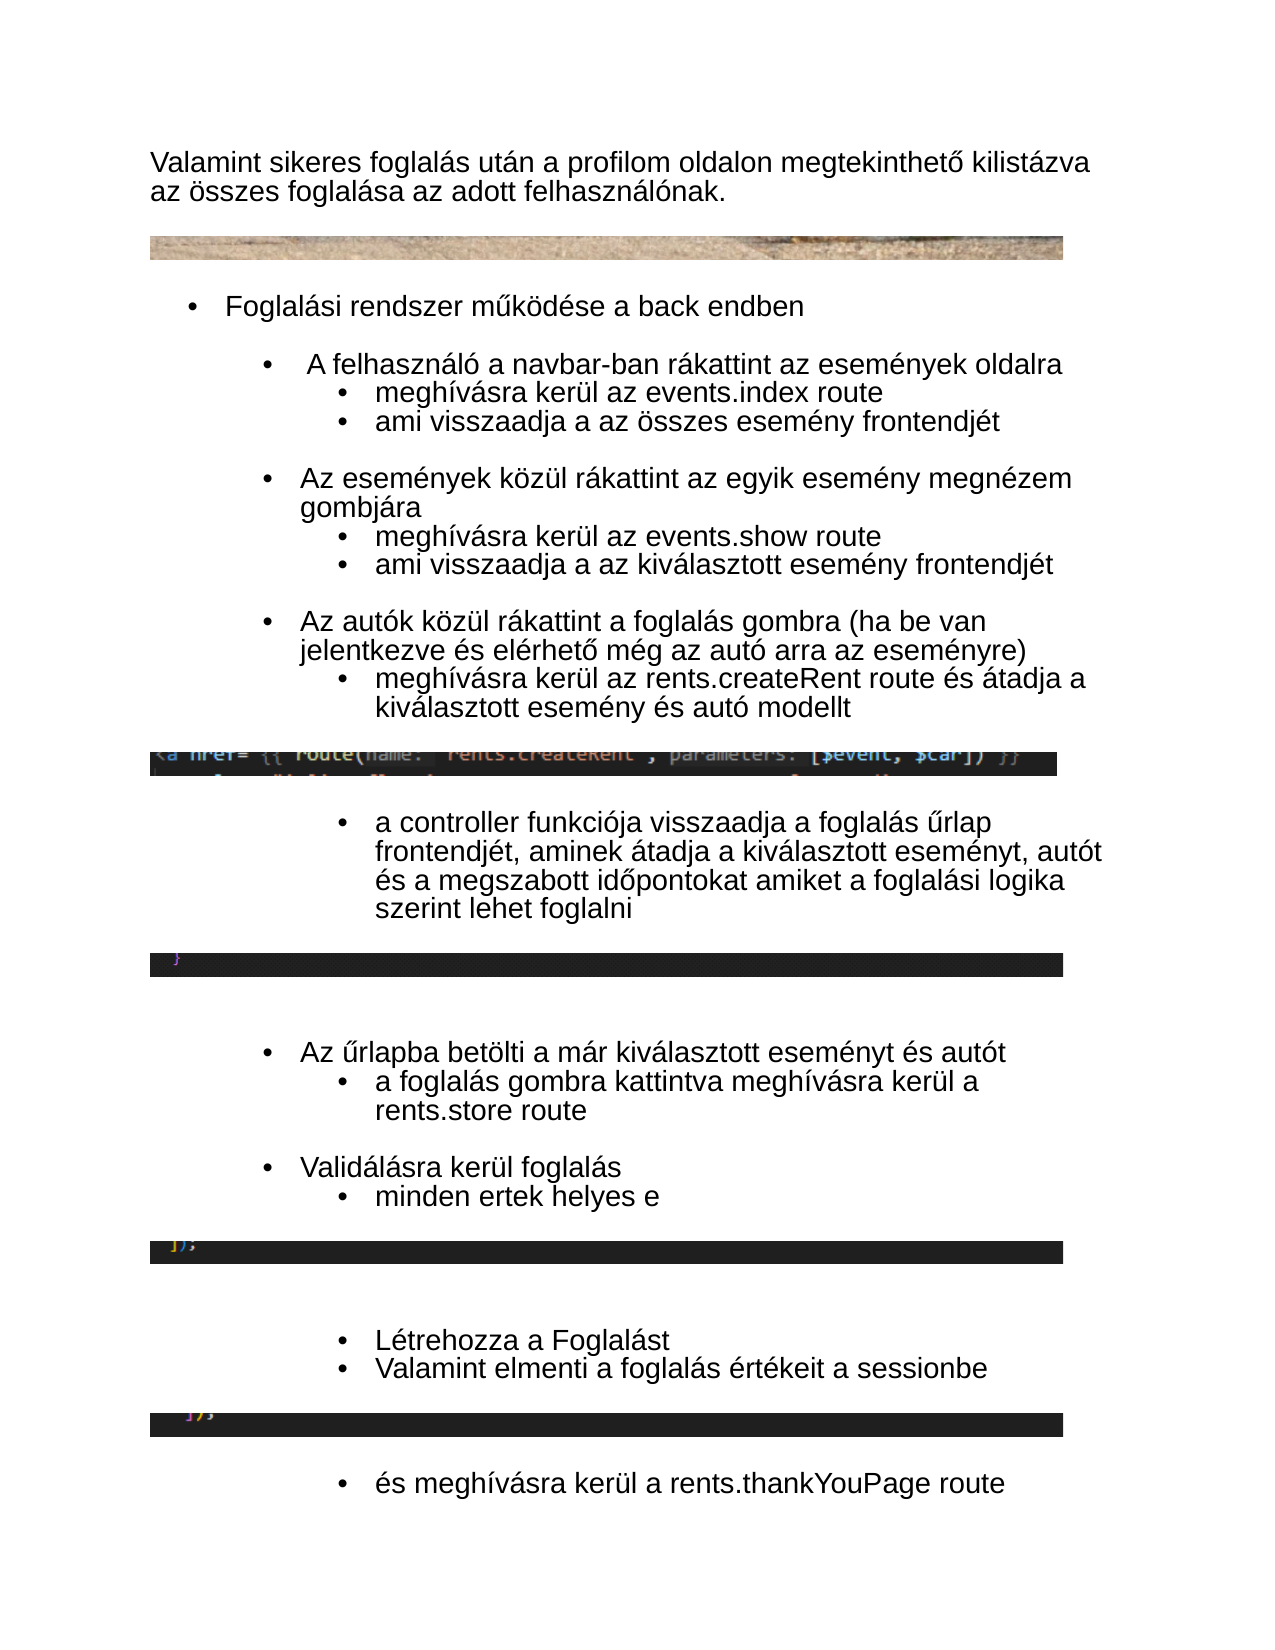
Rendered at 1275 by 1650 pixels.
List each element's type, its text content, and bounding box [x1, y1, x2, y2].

list és meghívásra kerül a rents.thankYouPage route [337, 1471, 1125, 1500]
list Az űrlapba betölti a már kiválasztott eseményt és autót [262, 1040, 1125, 1068]
list ami visszaadja a az kiválasztott esemény frontendjét [337, 552, 1125, 581]
text Valamint sikeres foglalás után a profilom oldalon megtekinthető kilistázva az összes foglalása az adott felhasználónak. [150, 150, 1125, 207]
list a foglalás gombra kattintva meghívásra kerül a rents.store route [337, 1068, 1125, 1126]
list Valamint elmenti a foglalás értékeit a sessionbe [337, 1356, 1125, 1385]
list ami visszaadja a az összes esemény frontendjét [337, 409, 1125, 437]
list Az autók közül rákattint a foglalás gombra (ha be van jelentkezve és elérhető még az autó arra az eseményre) [262, 608, 1125, 666]
list A felhasználó a navbar-ban rákattint az események oldalra [262, 351, 1125, 380]
list Validálásra kerül foglalás [262, 1155, 1125, 1183]
list Az események közül rákattint az egyik esemény megnézem gombjára [262, 466, 1125, 523]
list meghívásra kerül az rents.createRent route és átadja a kiválasztott esemény és autó modellt [337, 666, 1125, 723]
list meghívásra kerül az events.show route [337, 523, 1125, 552]
list a controller funkciója visszaadja a foglalás űrlap frontendjét, aminek átadja a kiválasztott eseményt, autót és a megszabott időpontokat amiket a foglalási logika szerint lehet foglalni [337, 810, 1125, 925]
list Létrehozza a Foglalást [337, 1327, 1125, 1356]
list meghívásra kerül az events.index route [337, 380, 1125, 409]
list Foglalási rendszer működése a back endben [187, 294, 1125, 322]
list minden ertek helyes e [337, 1183, 1125, 1212]
